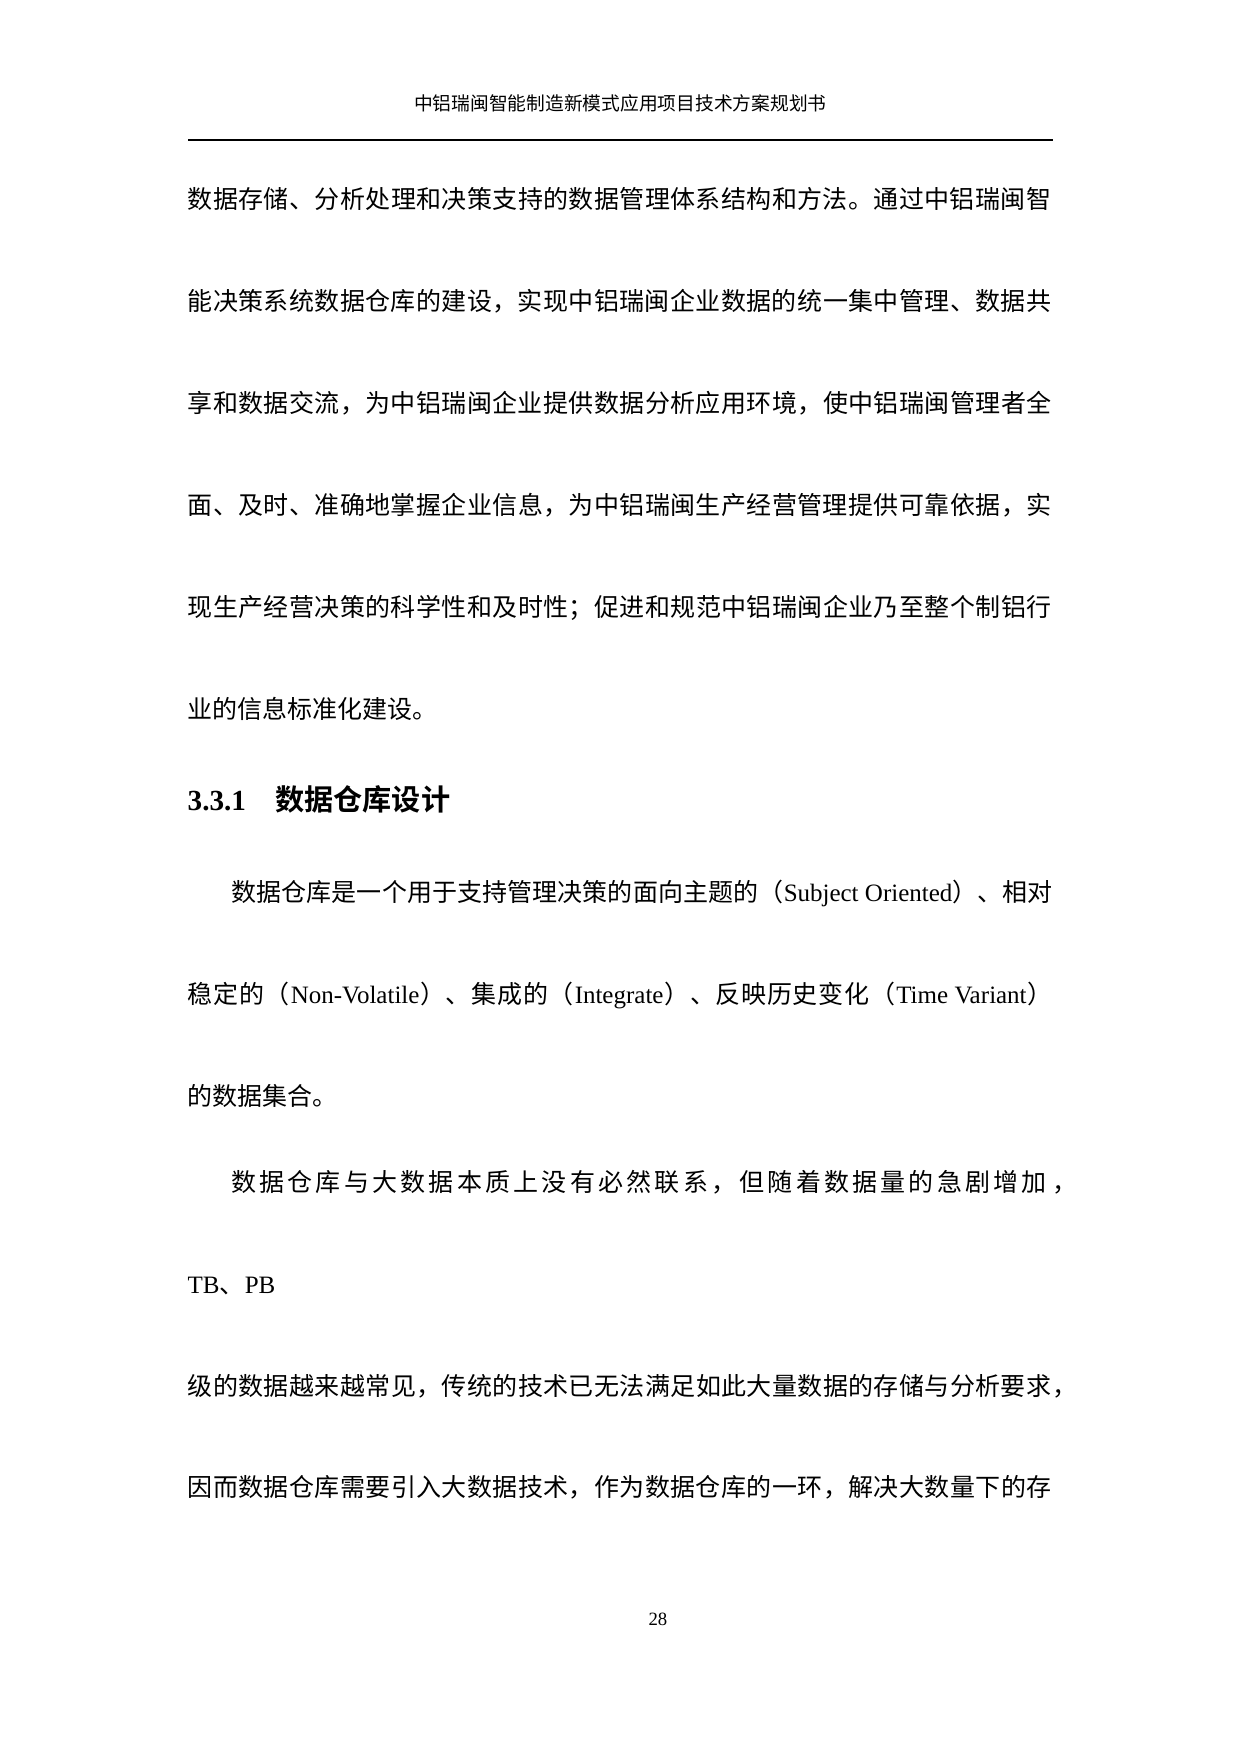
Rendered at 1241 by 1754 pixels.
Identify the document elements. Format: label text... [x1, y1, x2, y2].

subtitle 数据仓库设计 [187, 776, 1053, 818]
text 数据仓库是一个用于支持管理决策的面向主题的（Subject Oriented）、相对稳定的（Non-Volatile）、集成的（Integrate）、反映历史变化（Time Variant）的数据集合。 [187, 857, 1053, 1128]
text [187, 164, 1053, 741]
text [187, 1146, 1053, 1520]
